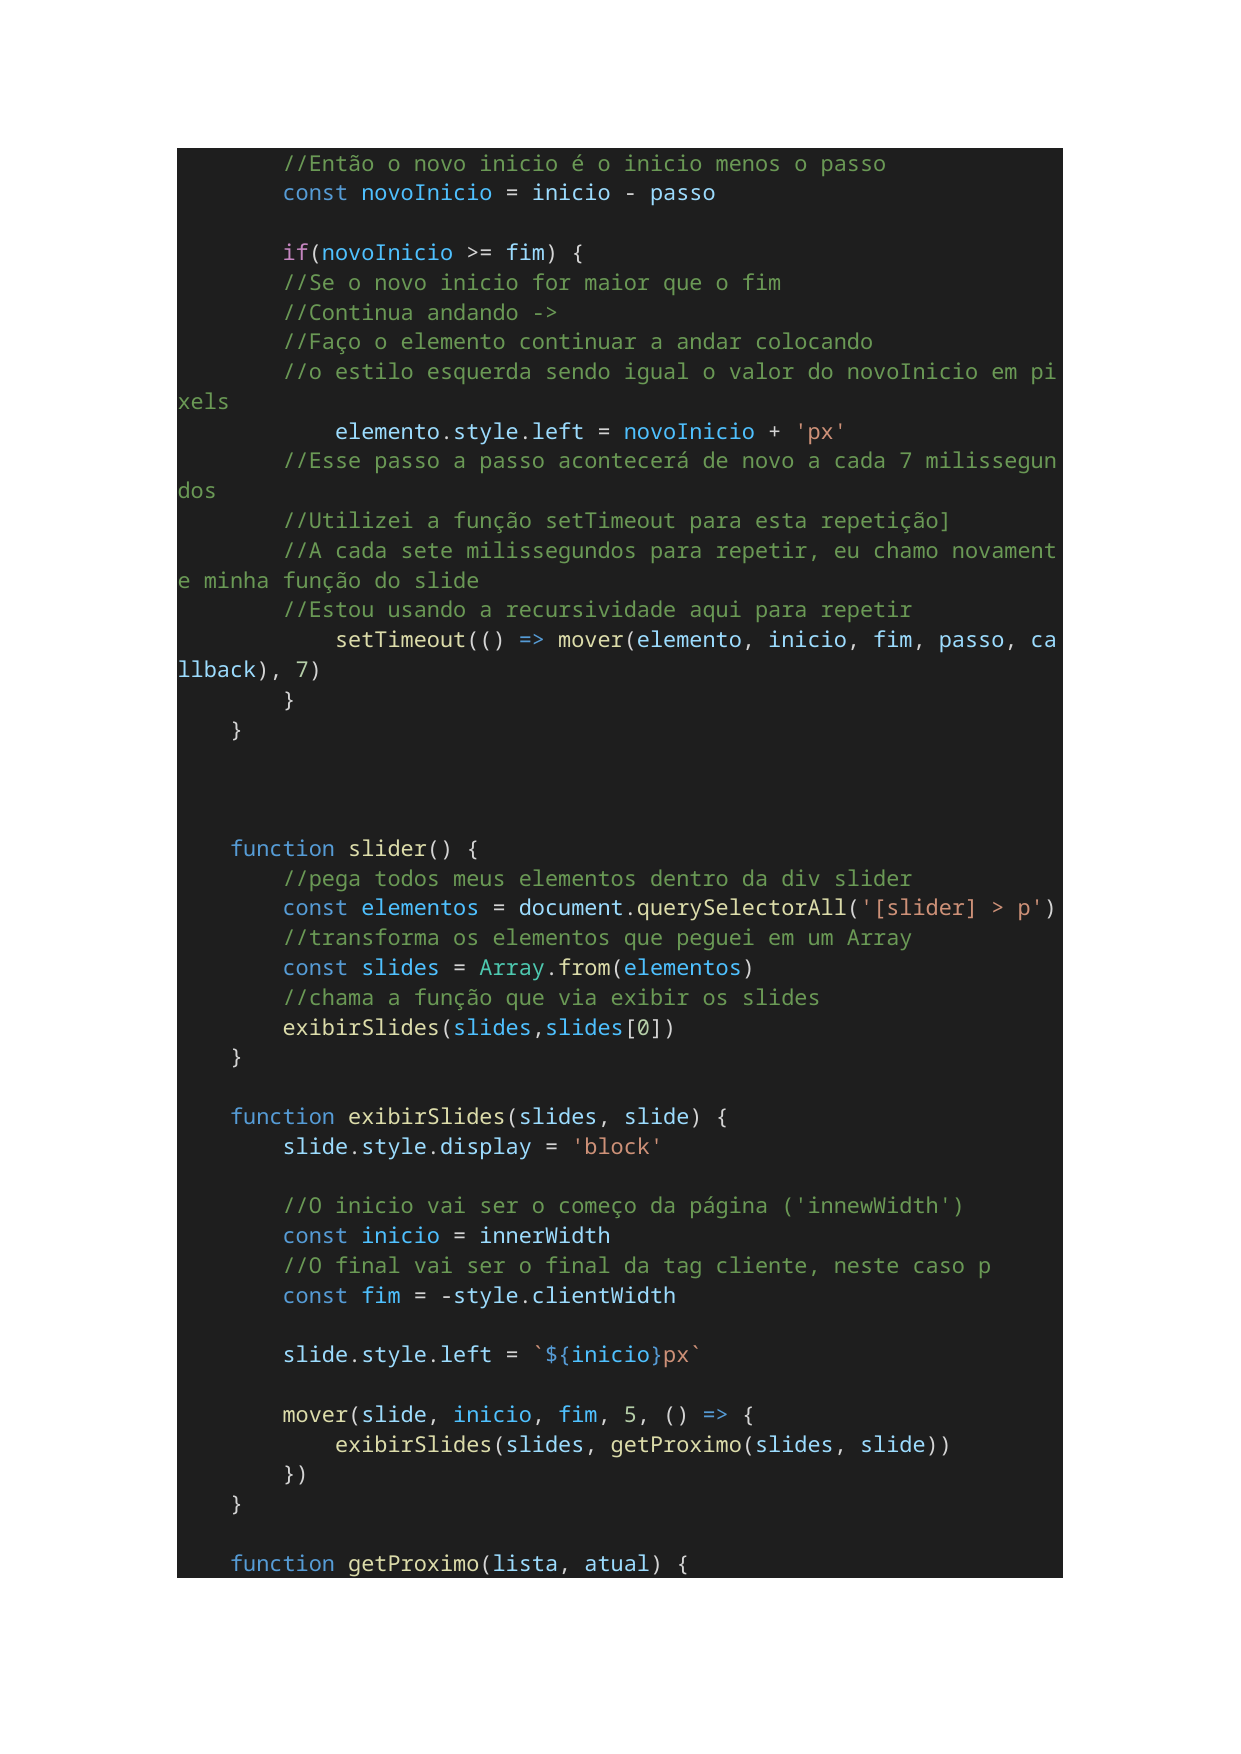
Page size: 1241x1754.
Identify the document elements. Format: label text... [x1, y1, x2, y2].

text //pega todos meus elementos dentro da div slider [177, 863, 1063, 892]
text setTimeout(() => mover(elemento, inicio, fim, passo, callback), 7) [177, 624, 1063, 684]
text //O final vai ser o final da tag cliente, neste caso p [177, 1250, 1063, 1280]
text //Então o novo inicio é o inicio menos o passo [177, 148, 1063, 177]
text //Esse passo a passo acontecerá de novo a cada 7 milissegundos [177, 446, 1063, 505]
text mover(slide, inicio, fim, 5, () => { [177, 1399, 1063, 1429]
text exibirSlides(slides, getProximo(slides, slide)) [177, 1429, 1063, 1458]
text //Utilizei a função setTimeout para esta repetição] [177, 505, 1063, 535]
text //transforma os elementos que peguei em um Array [177, 922, 1063, 952]
text const novoInicio = inicio - passo [177, 177, 1063, 207]
text //A cada sete milissegundos para repetir, eu chamo novamente minha função do slide [177, 535, 1063, 594]
text } [177, 684, 1063, 714]
text //Continua andando -> [177, 297, 1063, 326]
text //O inicio vai ser o começo da página ('innewWidth') [177, 1190, 1063, 1220]
text function getProximo(lista, atual) { [177, 1548, 1063, 1578]
text slide.style.left = `${inicio}px` [177, 1339, 1063, 1369]
text } [177, 714, 1063, 743]
text const elementos = document.querySelectorAll('[slider] > p') [177, 892, 1063, 922]
text function slider() { [177, 833, 1063, 863]
text function exibirSlides(slides, slide) { [177, 1101, 1063, 1131]
text } [177, 1041, 1063, 1071]
text slide.style.display = 'block' [177, 1131, 1063, 1161]
text } [177, 1488, 1063, 1518]
text exibirSlides(slides,slides[0]) [177, 1012, 1063, 1041]
text const inicio = innerWidth [177, 1220, 1063, 1250]
text //chama a função que via exibir os slides [177, 982, 1063, 1012]
text const slides = Array.from(elementos) [177, 952, 1063, 982]
text elemento.style.left = novoInicio + 'px' [177, 416, 1063, 446]
text //Faço o elemento continuar a andar colocando [177, 326, 1063, 356]
text const fim = -style.clientWidth [177, 1280, 1063, 1309]
text if(novoInicio >= fim) { [177, 237, 1063, 267]
text //o estilo esquerda sendo igual o valor do novoInicio em pixels [177, 356, 1063, 416]
text //Se o novo inicio for maior que o fim [177, 267, 1063, 297]
text //Estou usando a recursividade aqui para repetir [177, 594, 1063, 624]
text }) [177, 1458, 1063, 1488]
